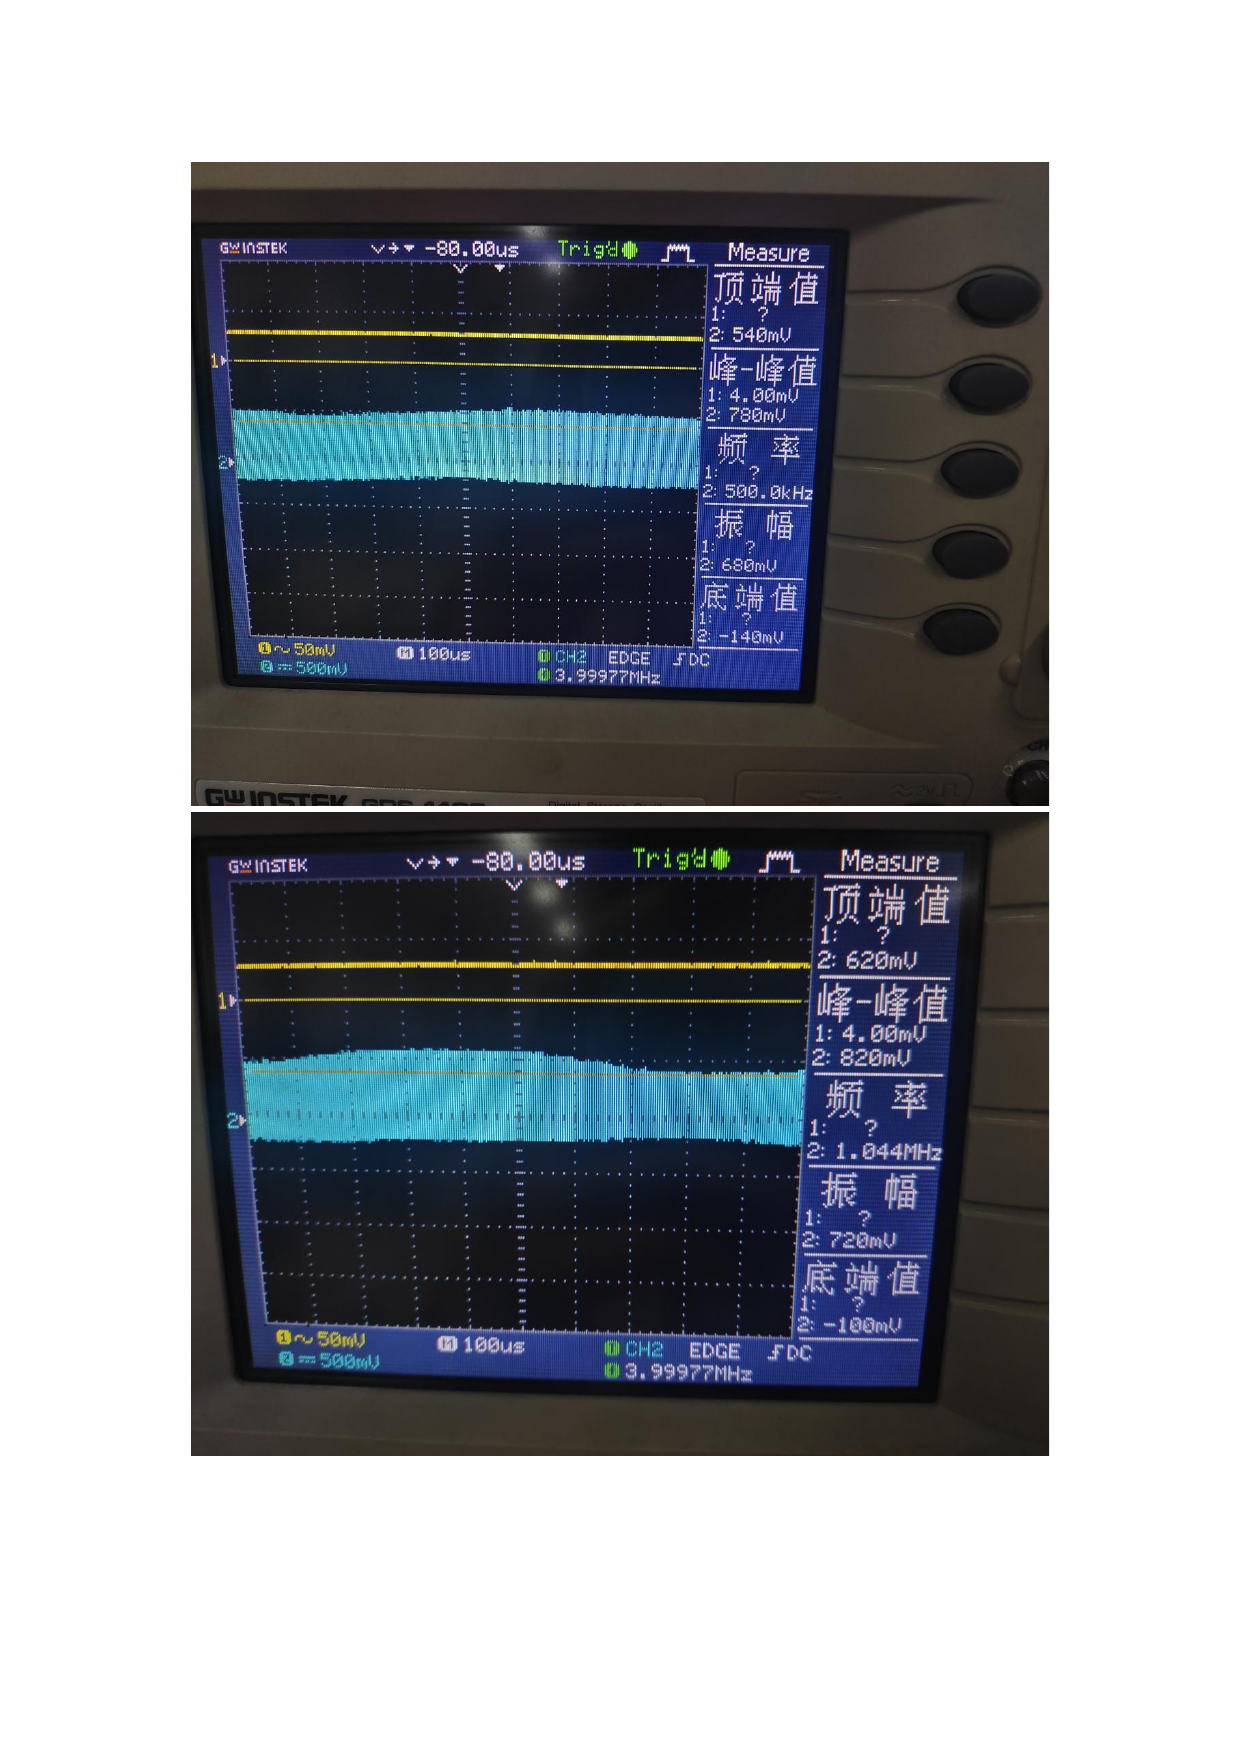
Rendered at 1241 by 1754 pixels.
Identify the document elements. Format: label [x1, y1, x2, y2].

picture [191, 812, 1050, 1456]
picture [191, 162, 1050, 806]
